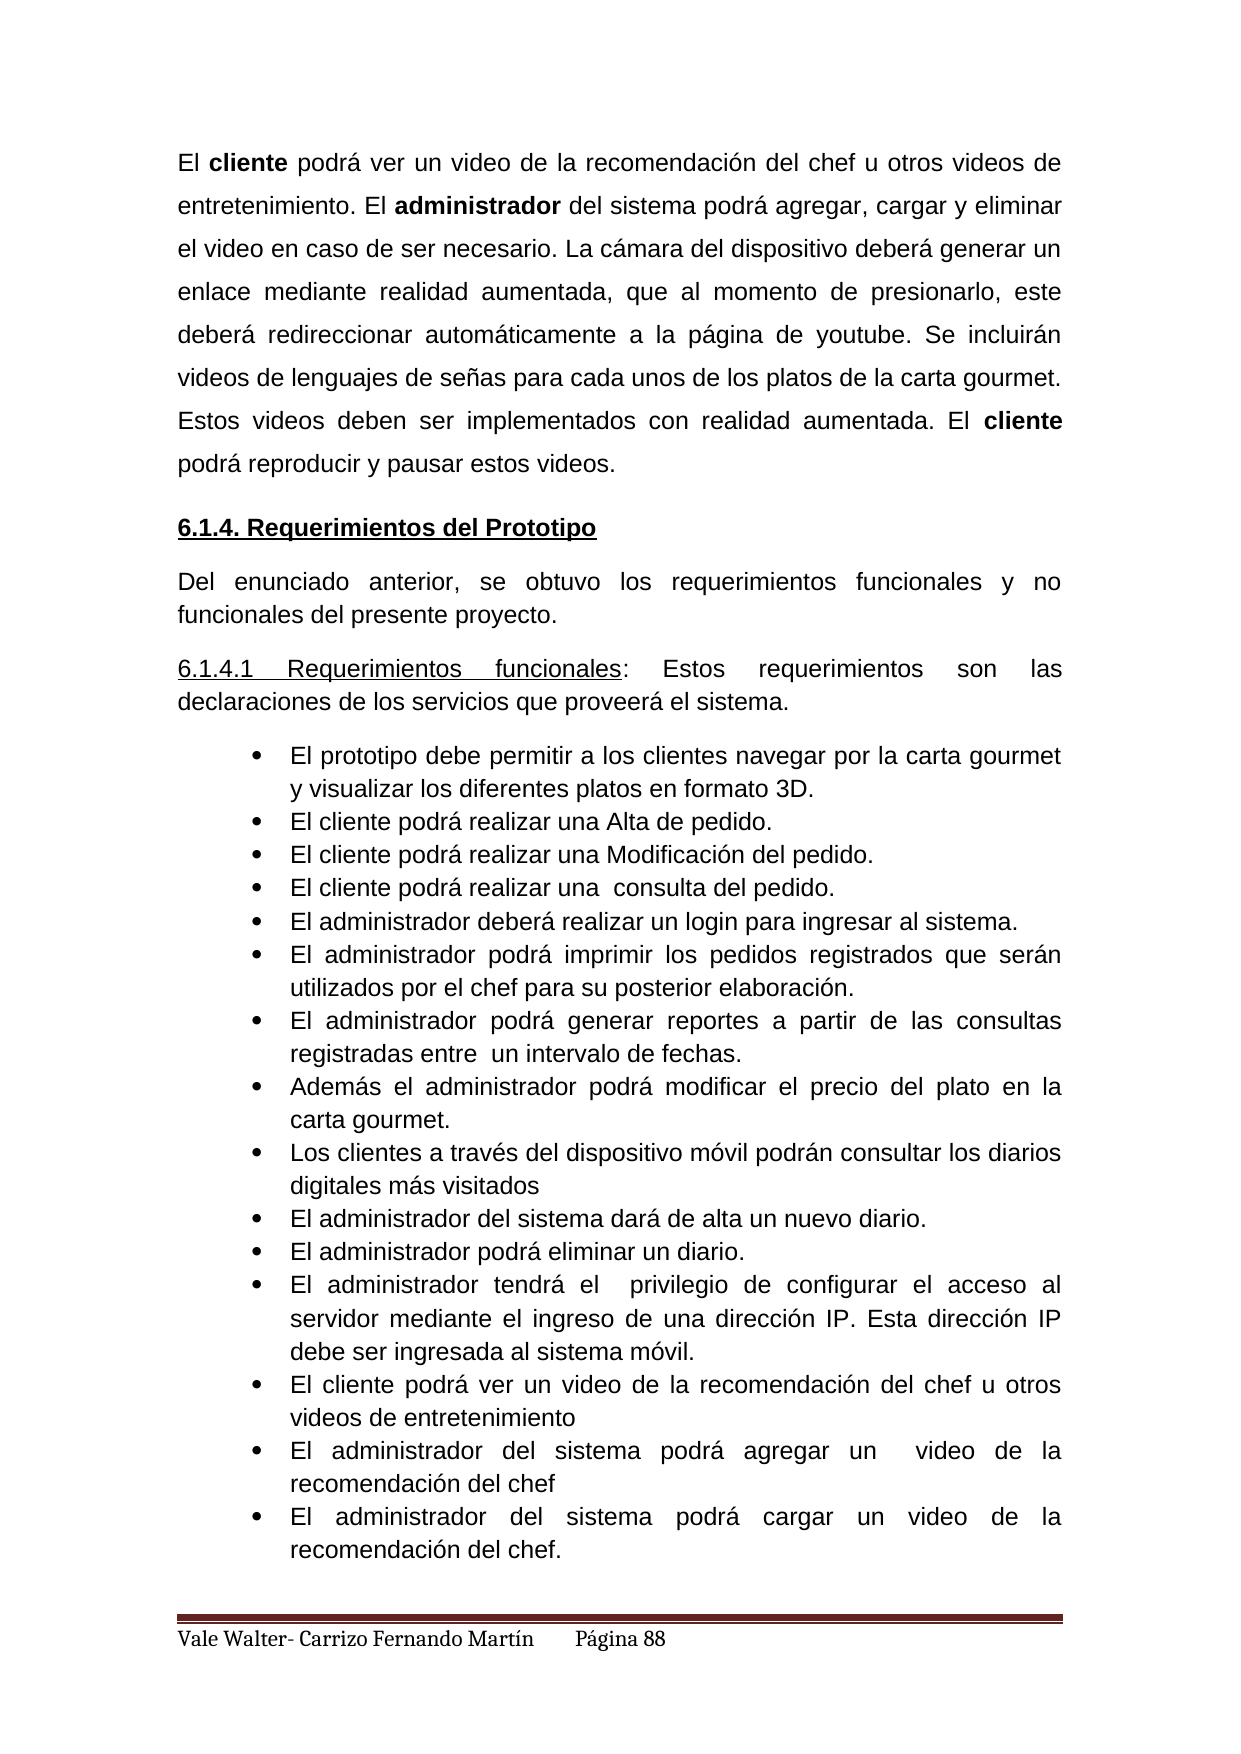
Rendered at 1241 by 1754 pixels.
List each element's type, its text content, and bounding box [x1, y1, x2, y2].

text 6.1.4.1 Requerimientos funcionales: Estos requerimientos son las declaraciones de los servicios que proveerá el sistema. [177, 654, 1063, 716]
list Además el administrador podrá modificar el precio del plato en la carta gourmet. [252, 1072, 1063, 1134]
list El cliente podrá realizar una Alta de pedido. [252, 807, 1063, 836]
text 6.1.4. Requerimientos del Prototipo [177, 513, 1063, 542]
list El administrador deberá realizar un login para ingresar al sistema. [252, 907, 1063, 935]
list El administrador podrá generar reportes a partir de las consultas registradas entre un intervalo de fechas. [252, 1006, 1063, 1068]
list El administrador podrá eliminar un diario. [252, 1237, 1063, 1266]
list Los clientes a través del dispositivo móvil podrán consultar los diarios digitales más visitados [252, 1138, 1063, 1200]
list El administrador podrá imprimir los pedidos registrados que serán utilizados por el chef para su posterior elaboración. [252, 940, 1063, 1002]
list El administrador del sistema dará de alta un nuevo diario. [252, 1204, 1063, 1233]
list El administrador del sistema podrá agregar un video de la recomendación del chef [252, 1436, 1063, 1498]
text Del enunciado anterior, se obtuvo los requerimientos funcionales y no funcionales del presente proyecto. [177, 567, 1063, 629]
list El prototipo debe permitir a los clientes navegar por la carta gourmet y visualizar los diferentes platos en formato 3D. [252, 741, 1063, 803]
list El administrador tendrá el privilegio de configurar el acceso al servidor mediante el ingreso de una dirección IP. Esta dirección IP debe ser ingresada al sistema móvil. [252, 1271, 1063, 1365]
list El cliente podrá realizar una consulta del pedido. [252, 873, 1063, 902]
list El cliente podrá ver un video de la recomendación del chef u otros videos de entretenimiento [252, 1370, 1063, 1432]
text El cliente podrá ver un video de la recomendación del chef u otros videos de entretenimiento. El administrador del sistema podrá agregar, cargar y eliminar el video en caso de ser necesario. La cámara del dispositivo deberá generar un enlace mediante realidad aumentada, que al momento de presionarlo, este deberá redireccionar automáticamente a la página de youtube. Se incluirán videos de lenguajes de señas para cada unos de los platos de la carta gourmet. Estos videos deben ser implementados con realidad aumentada. El cliente podrá reproducir y pausar estos videos. [177, 148, 1063, 478]
list El cliente podrá realizar una Modificación del pedido. [252, 840, 1063, 869]
list El administrador del sistema podrá cargar un video de la recomendación del chef. [252, 1502, 1063, 1564]
